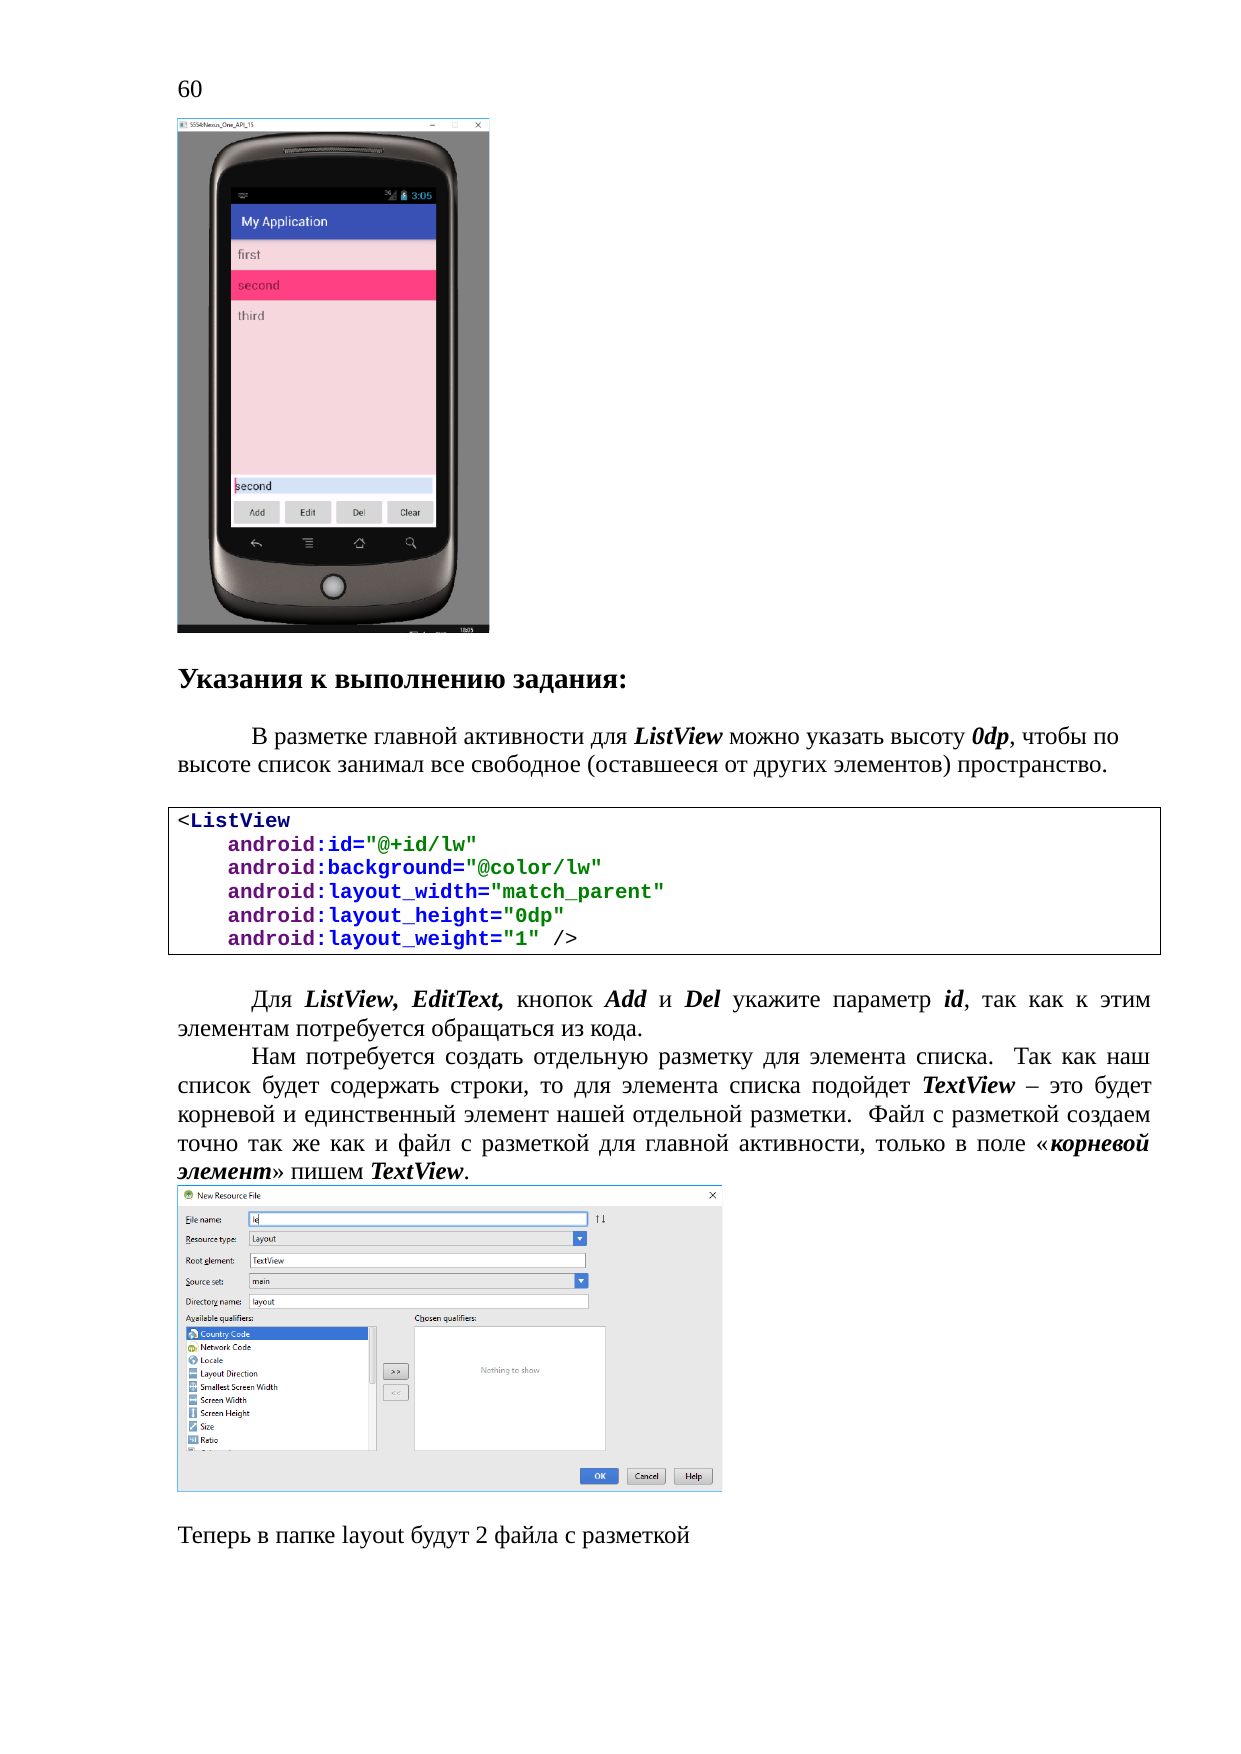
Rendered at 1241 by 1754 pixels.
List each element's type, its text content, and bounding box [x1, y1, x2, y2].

text Для ListView, EditText, кнопок Add и Del укажите параметр id, так как к этим элементам потребуется обращаться из кода. [177, 984, 1152, 1041]
text Нам потребуется создать отдельную разметку для элемента списка. Так как наш список будет содержать строки, то для элемента списка подойдет TextView – это будет корневой и единственный элемент нашей отдельной разметки. Файл с разметкой создаем точно так же как и файл с разметкой для главной активности, только в поле «корневой элемент» пишем TextView. [177, 1041, 1152, 1185]
picture [177, 1185, 723, 1492]
text В разметке главной активности для ListView можно указать высоту 0dp, чтобы по высоте список занимал все свободное (оставшееся от других элементов) пространство. [177, 721, 1152, 778]
text Теперь в папке layout будут 2 файла с разметкой [177, 1520, 1152, 1549]
text Указания к выполнению задания: [177, 661, 1152, 695]
picture [177, 118, 490, 633]
text <ListView android:id="@+id/lw" android:background="@color/lw" android:layout_width="match_parent" android:layout_height="0dp" android:layout_weight="1" /> [169, 808, 1160, 954]
